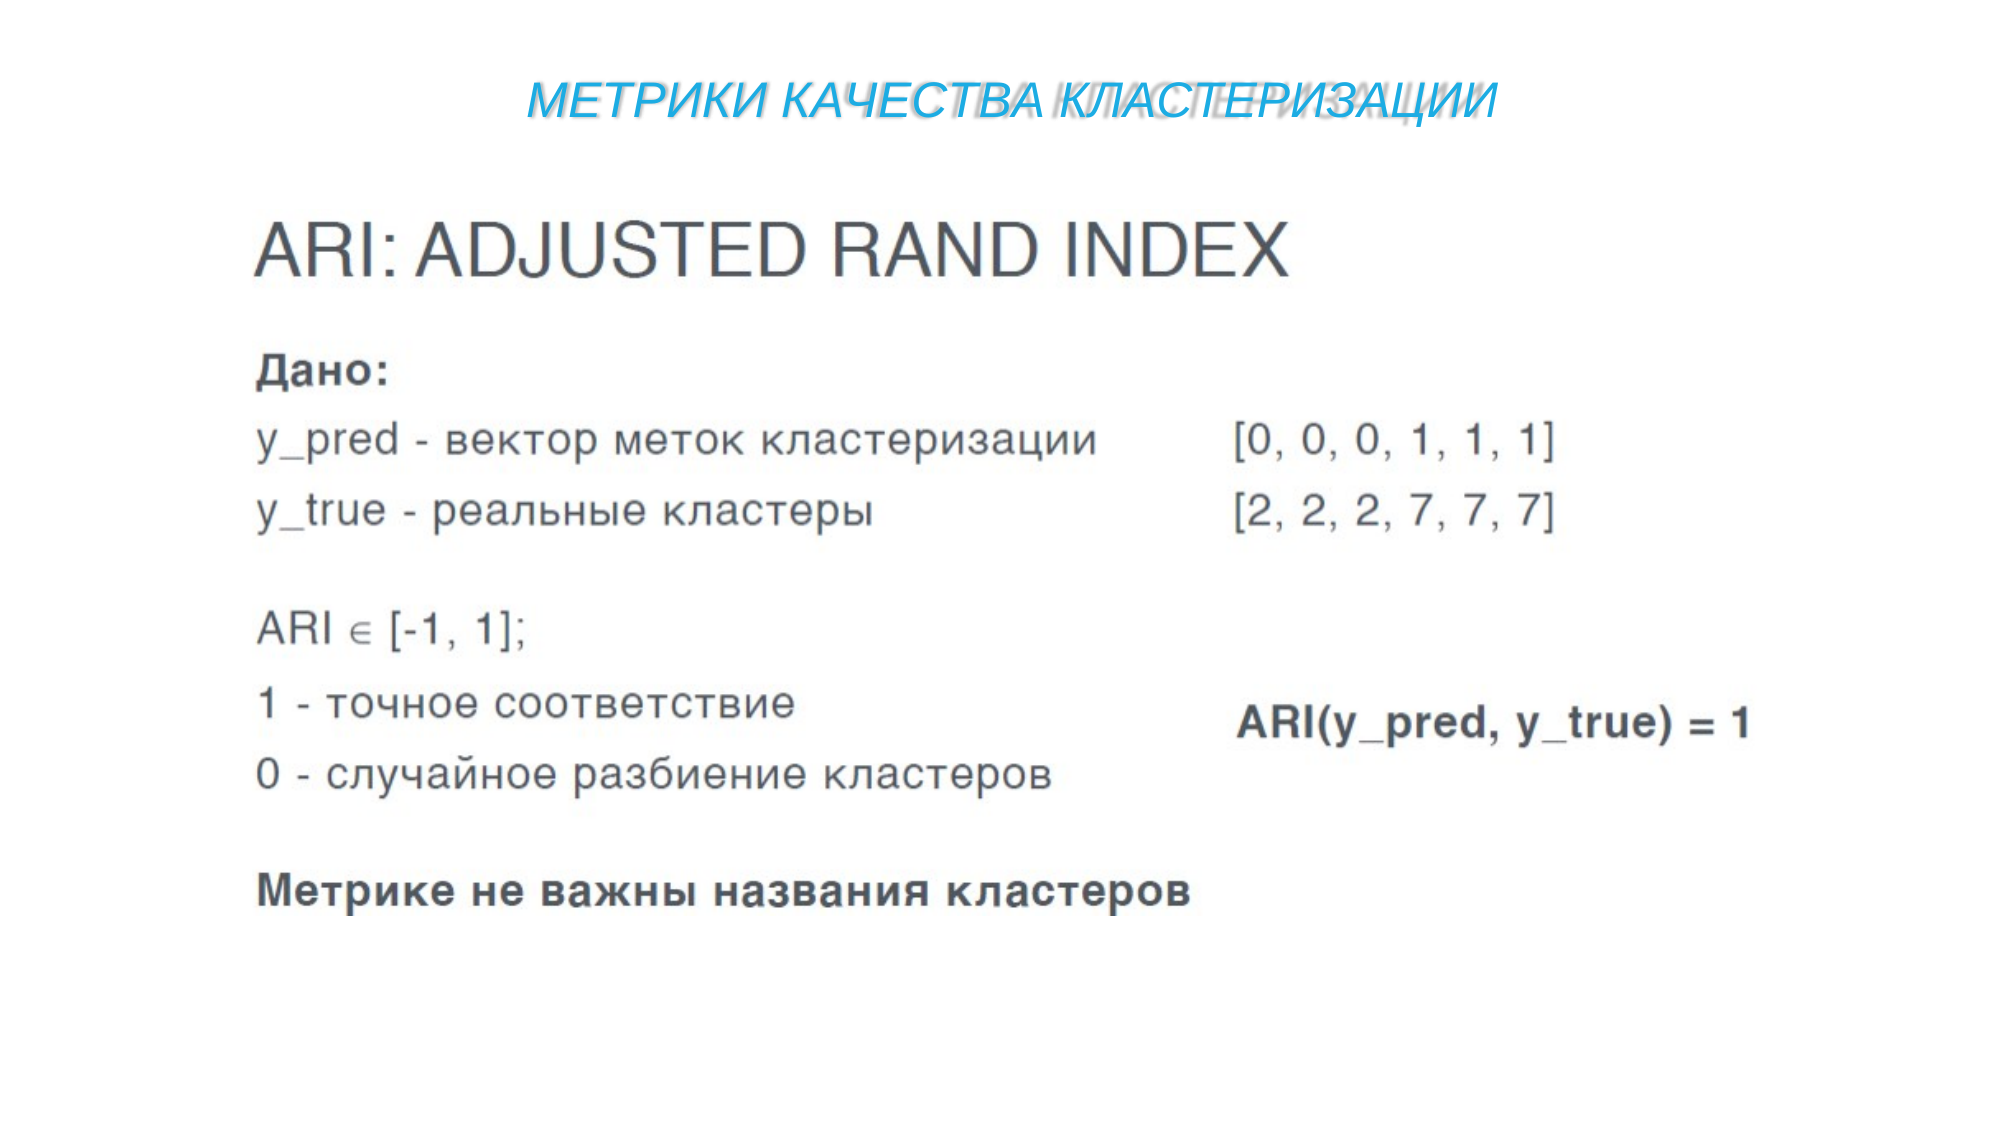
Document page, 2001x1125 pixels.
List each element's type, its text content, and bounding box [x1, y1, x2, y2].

picture [492, 50, 1518, 165]
picture [200, 209, 1794, 916]
text МЕТРИКИ КАЧЕСТВА КЛАСТЕРИЗАЦИИ [526, 70, 1913, 128]
